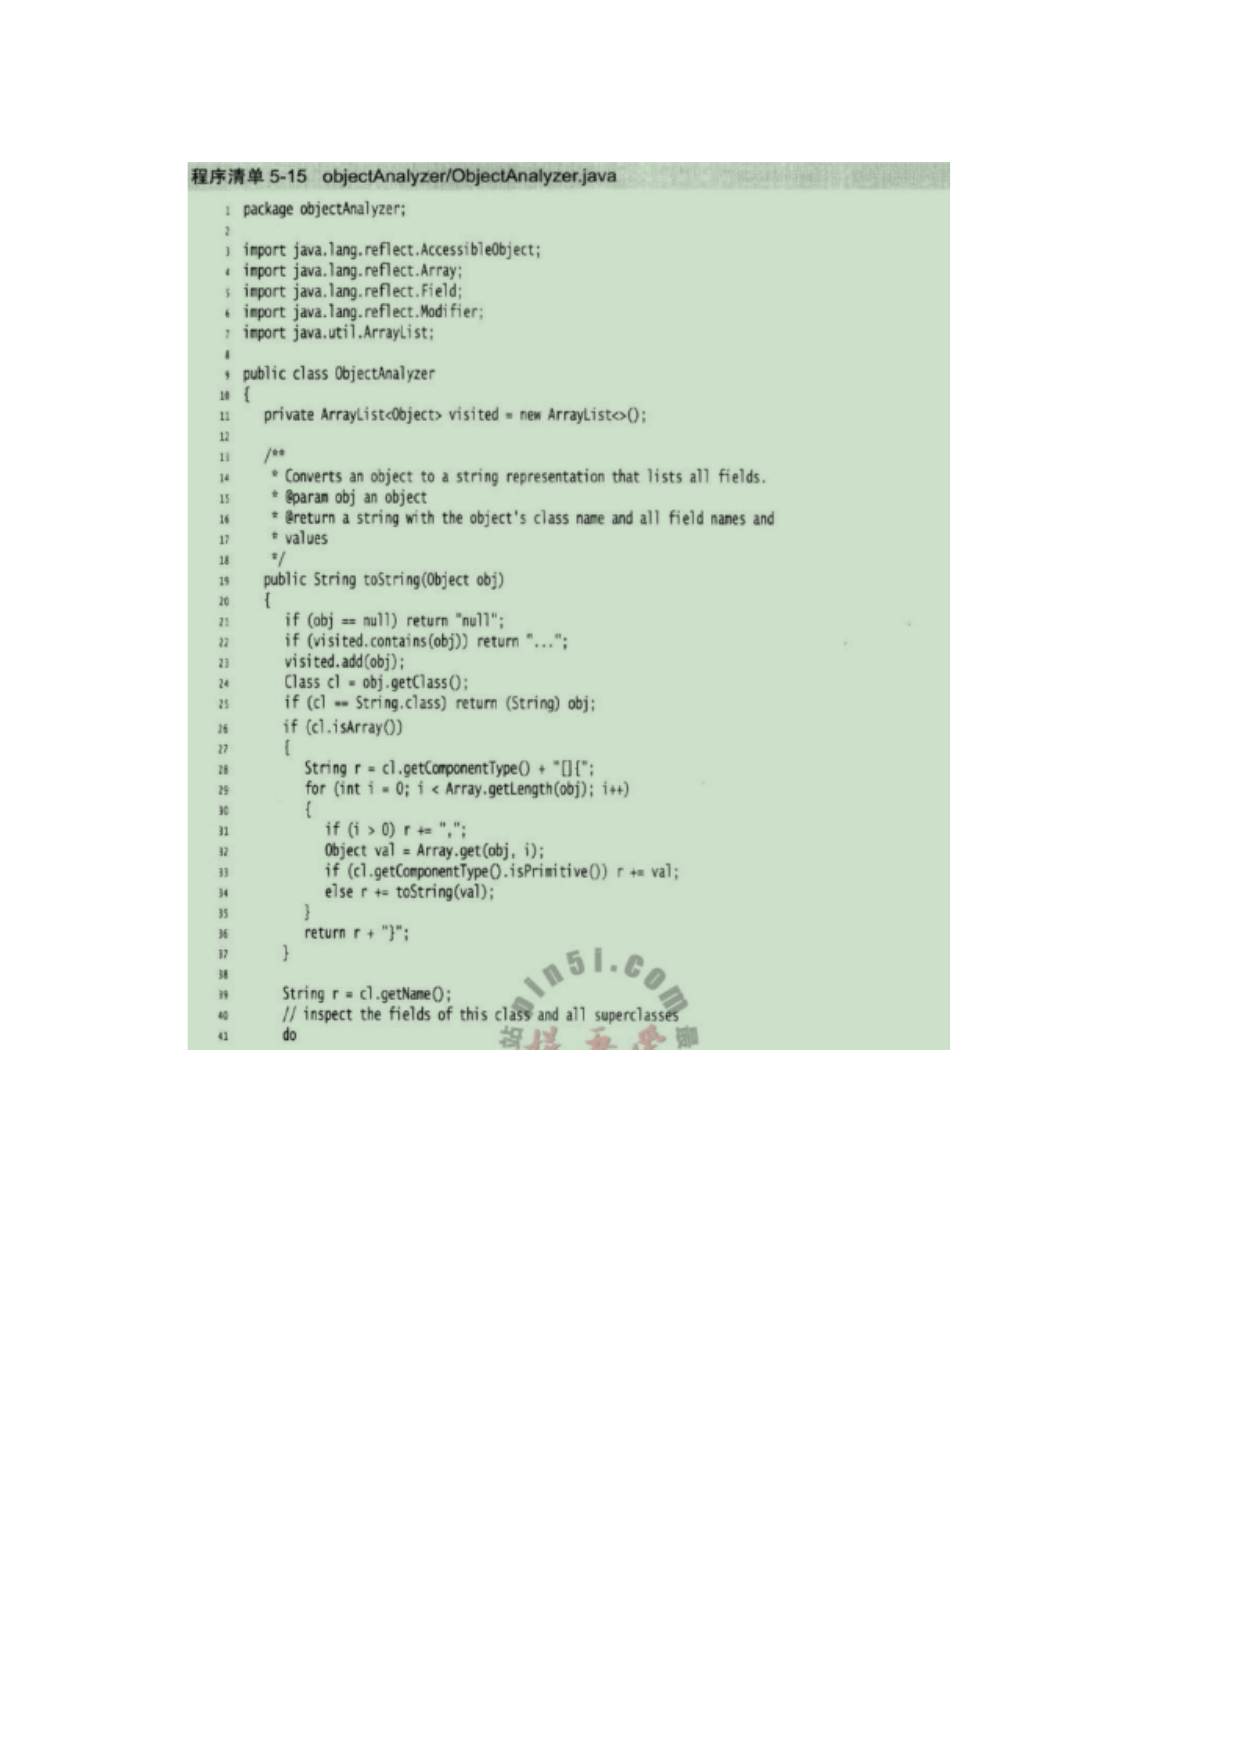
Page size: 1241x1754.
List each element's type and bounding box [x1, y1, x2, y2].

picture [187, 162, 951, 1050]
